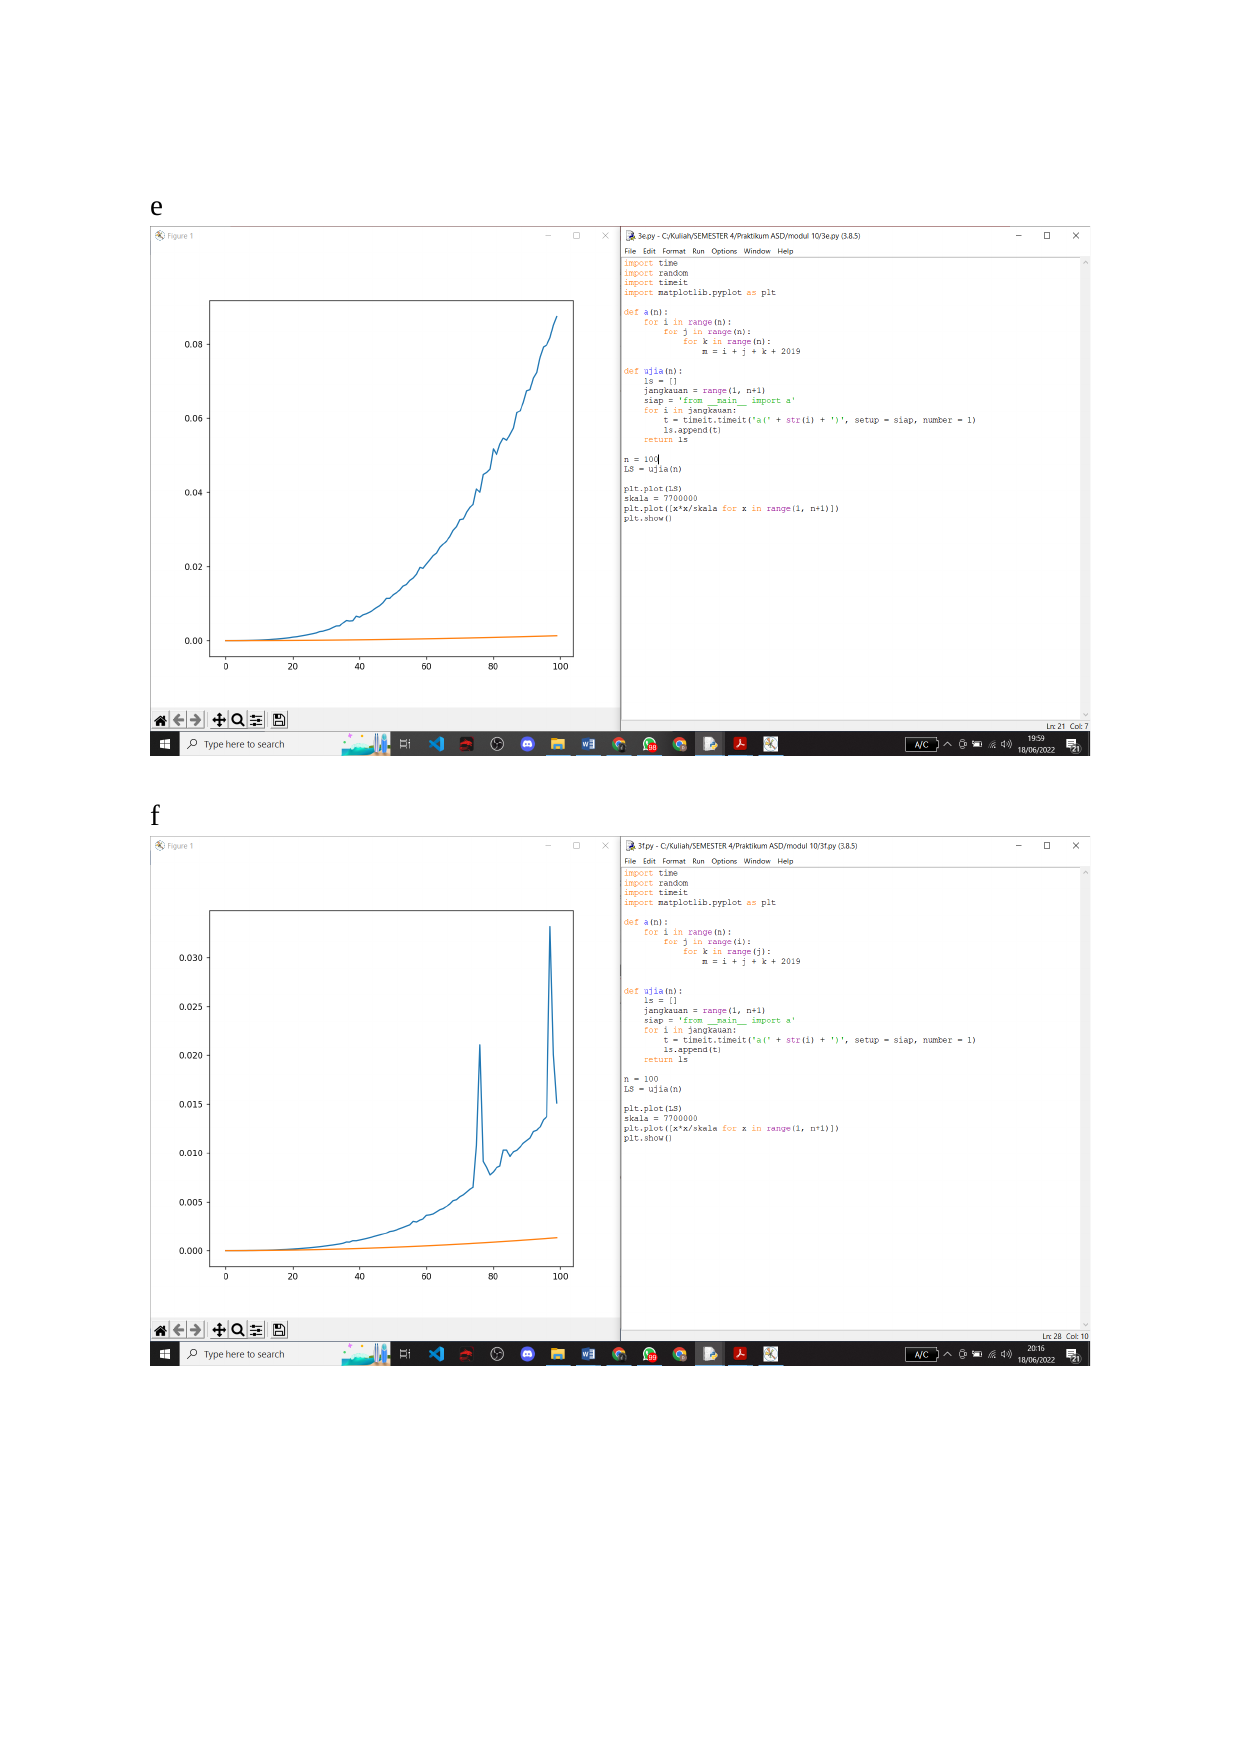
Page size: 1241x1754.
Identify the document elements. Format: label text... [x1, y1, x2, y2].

picture [150, 836, 1091, 1366]
text f [150, 798, 1090, 832]
text e [150, 188, 1090, 222]
picture [150, 226, 1091, 756]
